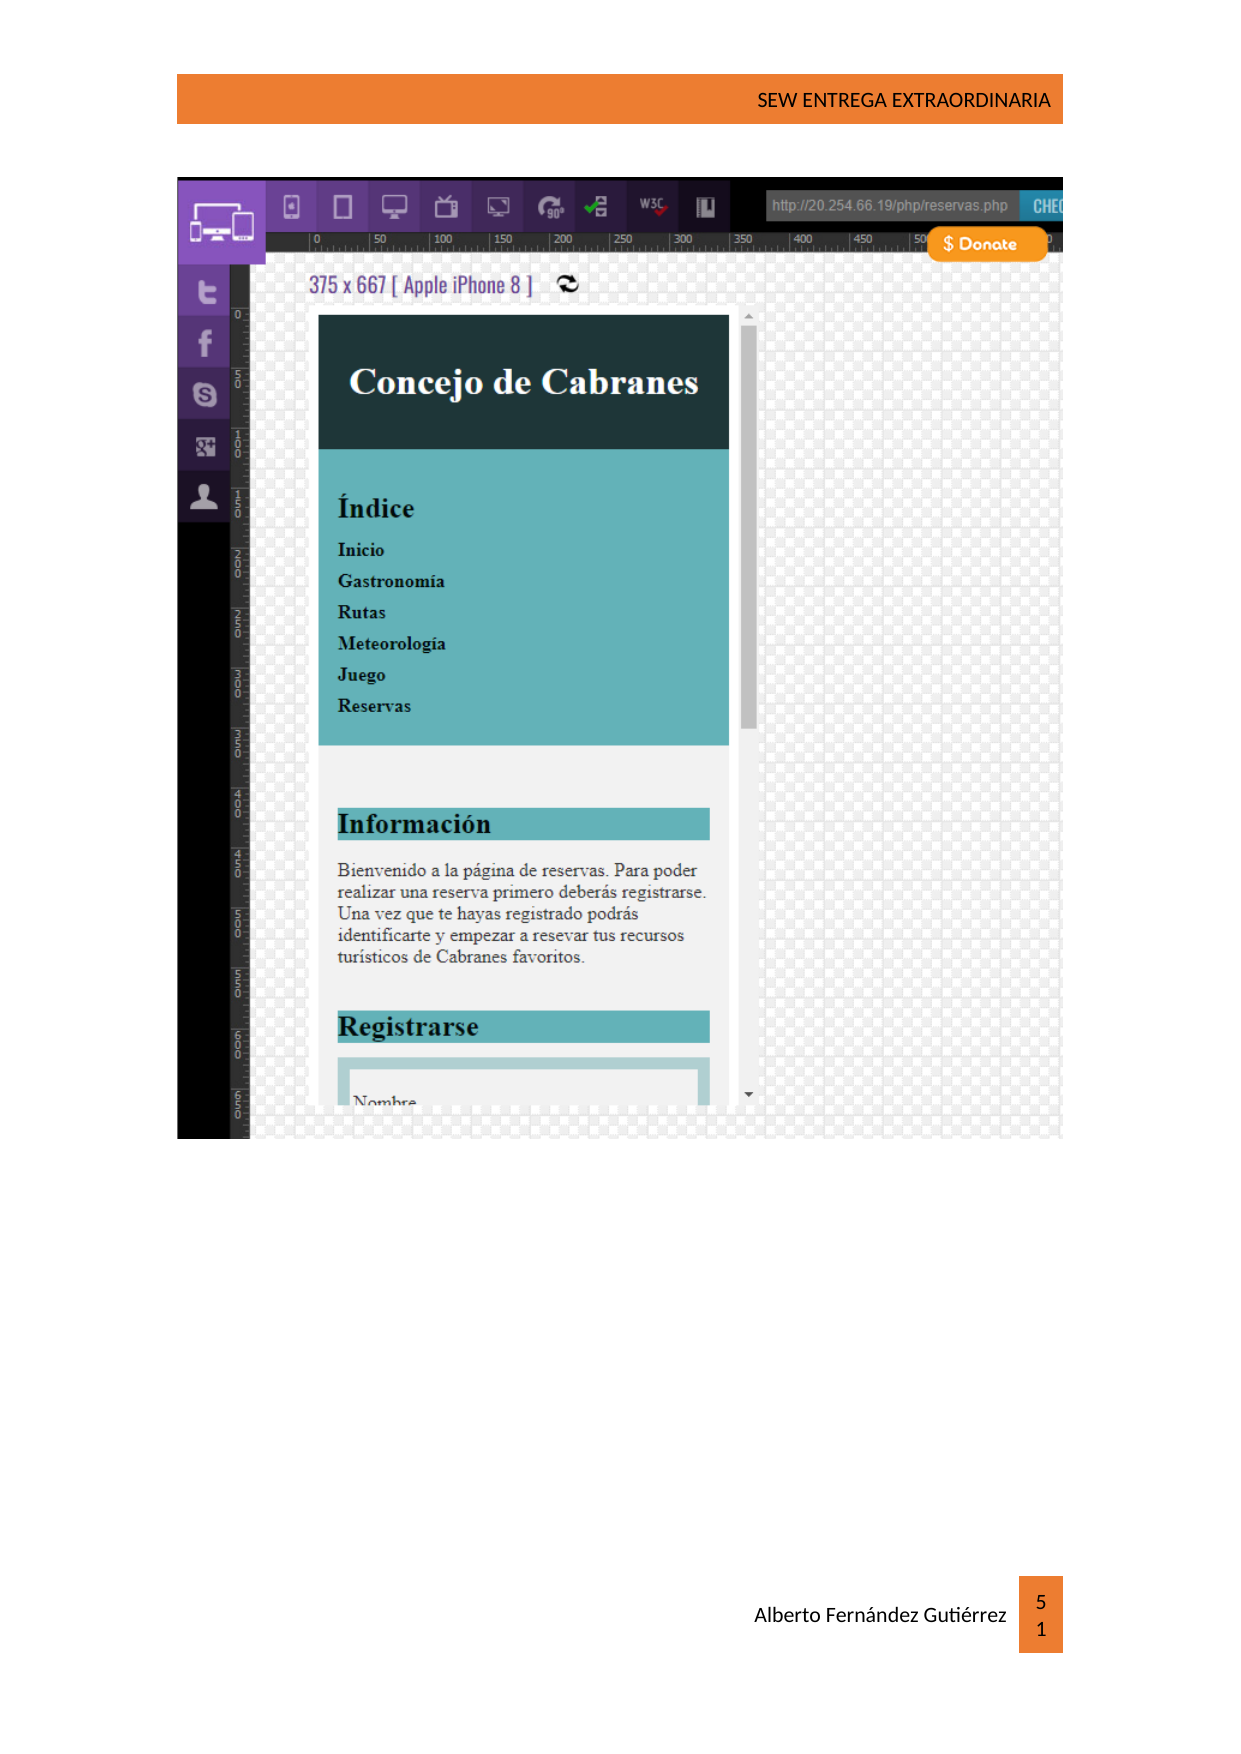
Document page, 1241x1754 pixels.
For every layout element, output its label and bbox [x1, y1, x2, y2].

picture [177, 177, 1063, 1139]
